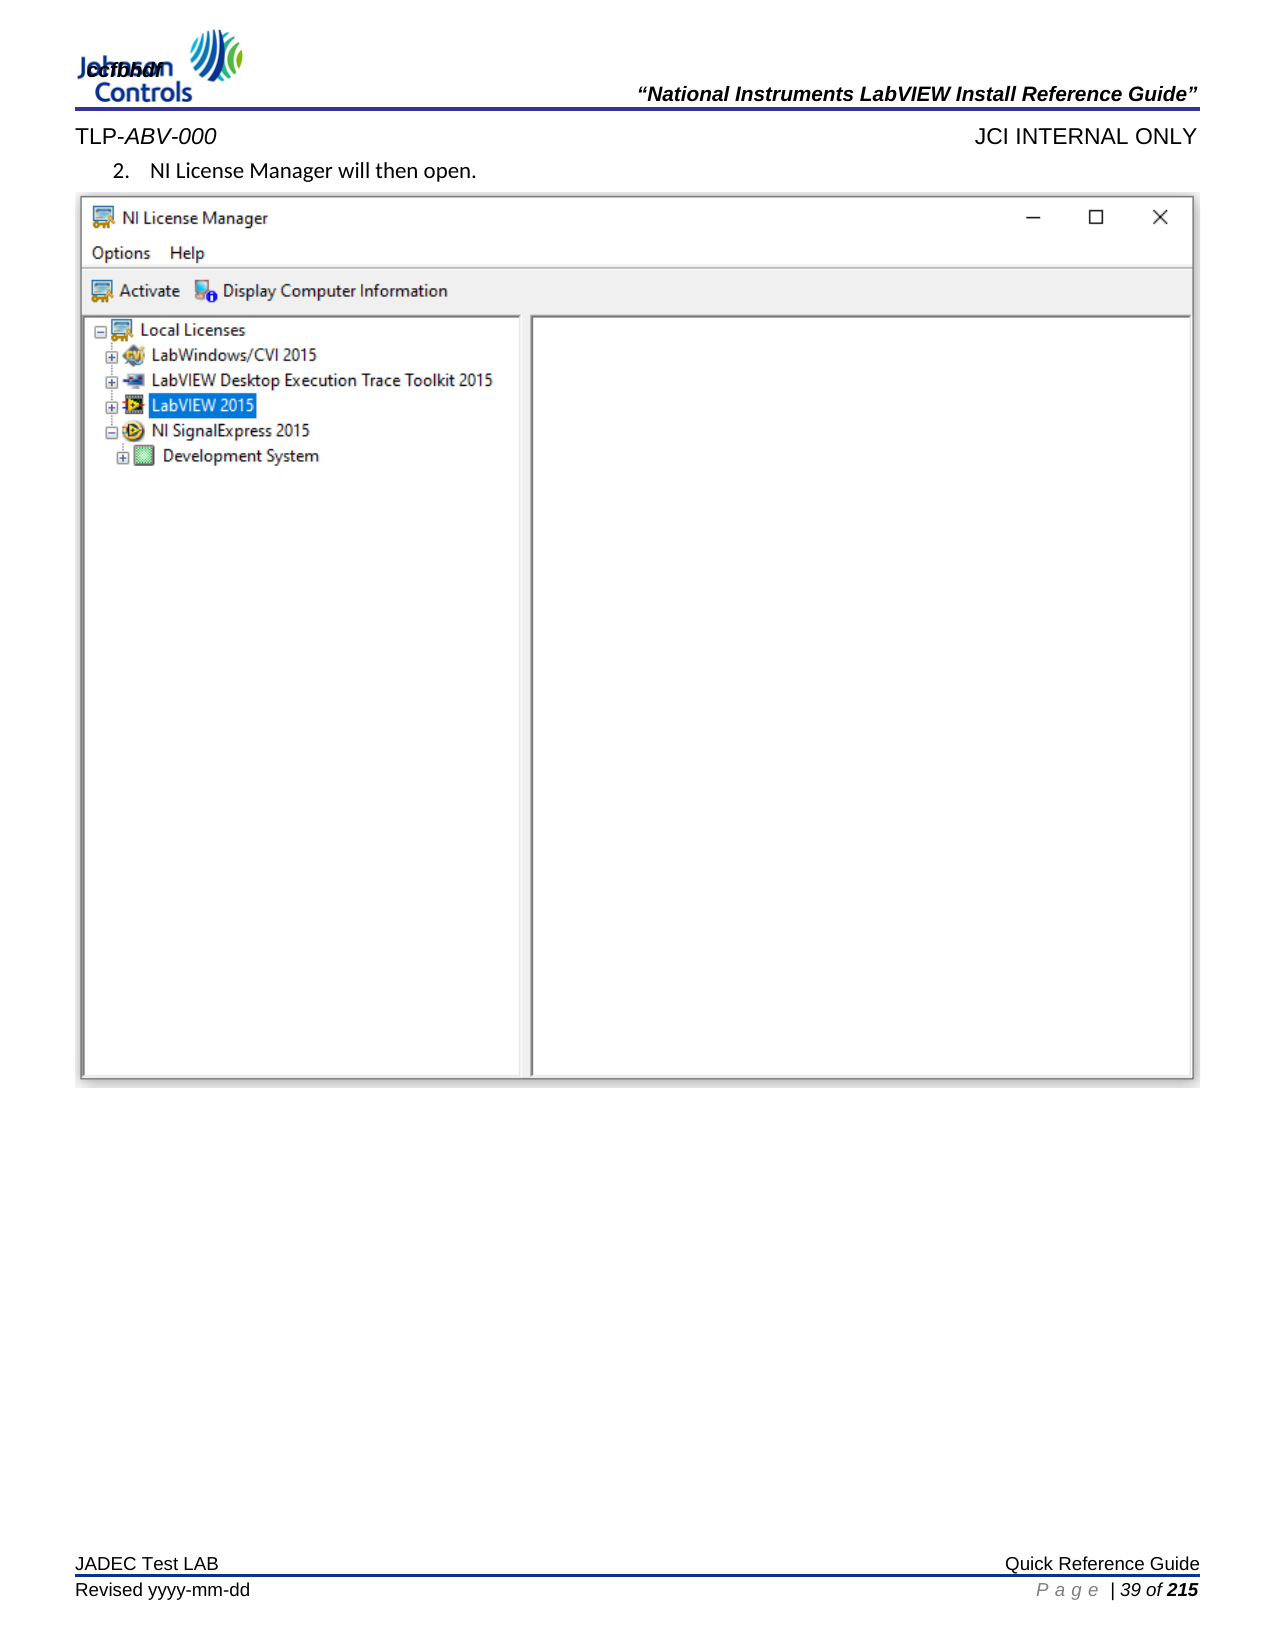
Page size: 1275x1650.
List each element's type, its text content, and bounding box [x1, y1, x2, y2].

picture [76, 26, 246, 105]
picture [75, 192, 1200, 1088]
list NI License Manager will then open. [112, 156, 1200, 184]
